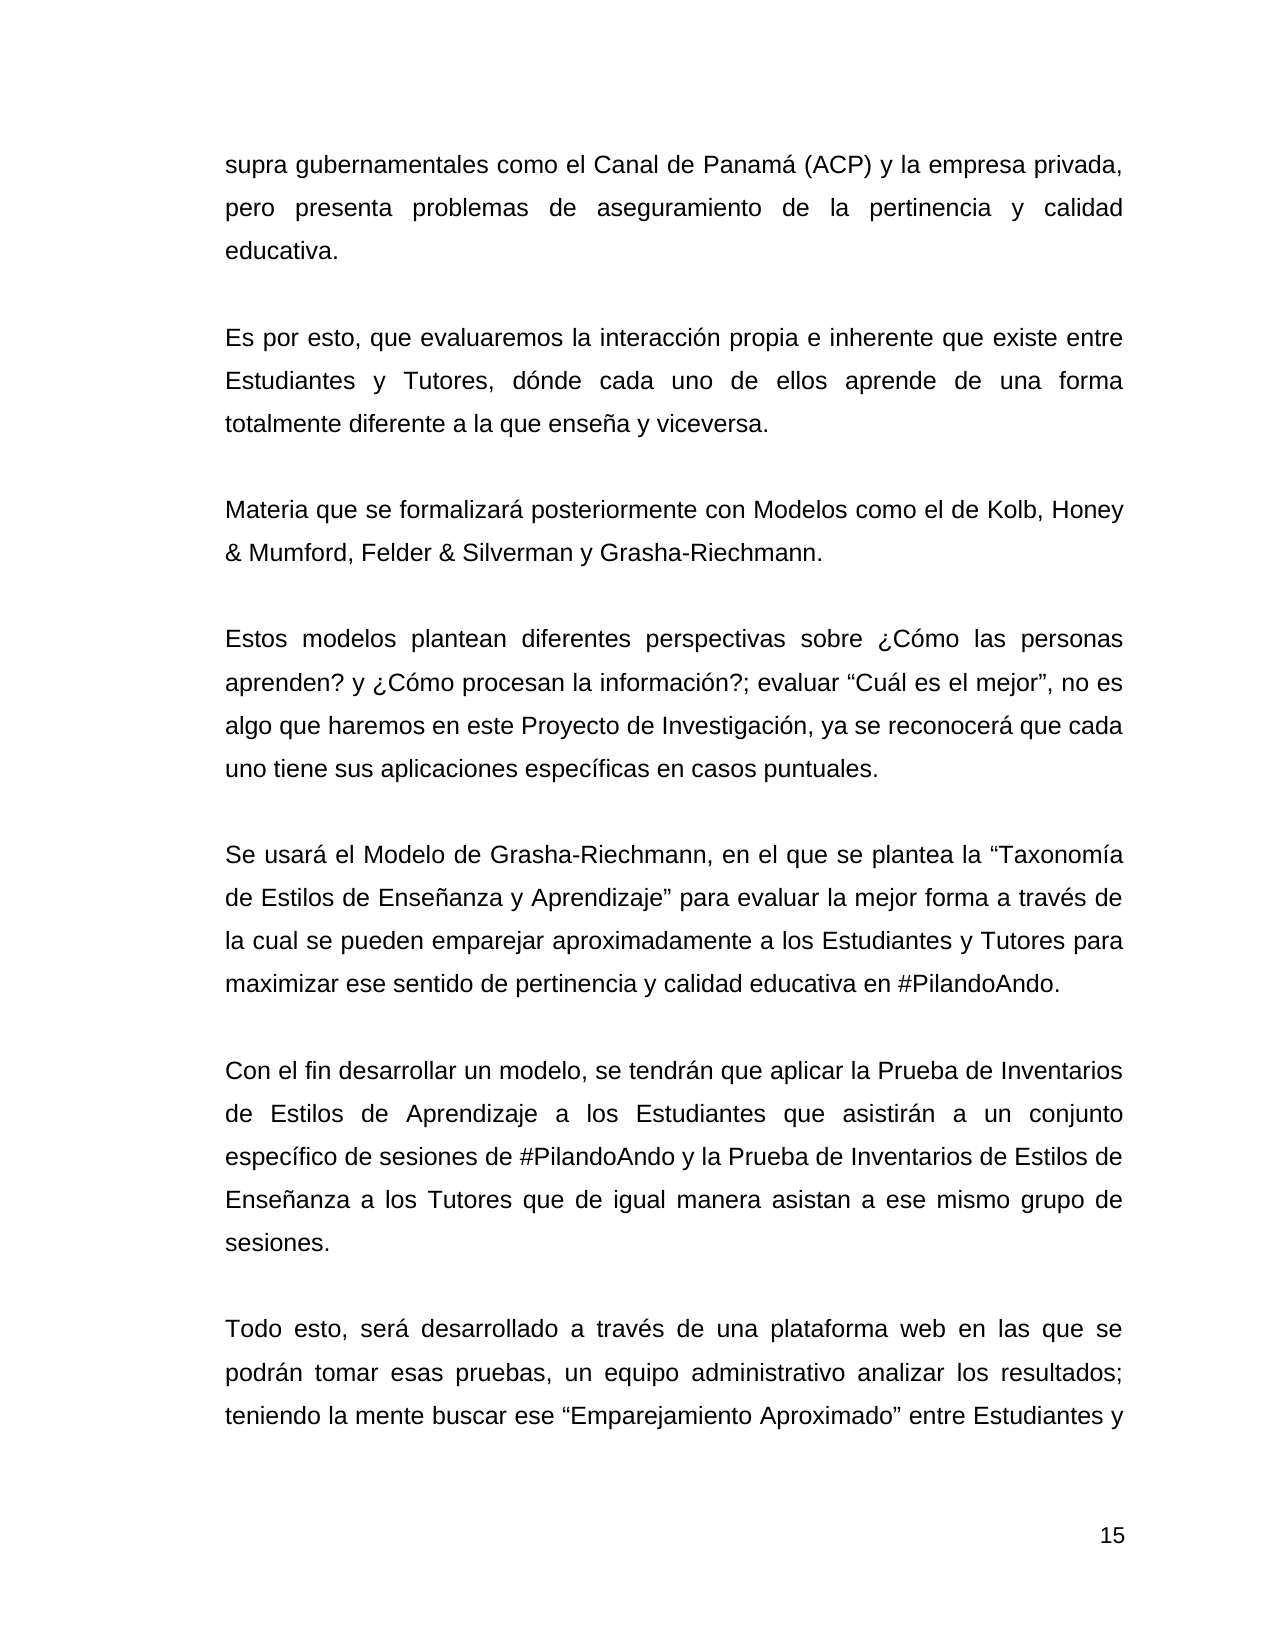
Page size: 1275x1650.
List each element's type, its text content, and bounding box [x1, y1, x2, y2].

text Materia que se formalizará posteriormente con Modelos como el de Kolb, Honey & Mumford, Felder & Silverman y Grasha-Riechmann. [225, 495, 1125, 567]
text Con el fin desarrollar un modelo, se tendrán que aplicar la Prueba de Inventarios de Estilos de Aprendizaje a los Estudiantes que asistirán a un conjunto específico de sesiones de #PilandoAndo y la Prueba de Inventarios de Estilos de Enseñanza a los Tutores que de igual manera asistan a ese mismo grupo de sesiones. [225, 1056, 1125, 1257]
text Estos modelos plantean diferentes perspectivas sobre ¿Cómo las personas aprenden? y ¿Cómo procesan la información?; evaluar “Cuál es el mejor”, no es algo que haremos en este Proyecto de Investigación, ya se reconocerá que cada uno tiene sus aplicaciones específicas en casos puntuales. [225, 624, 1125, 782]
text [225, 150, 1125, 265]
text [225, 1314, 1125, 1429]
text Se usará el Modelo de Grasha-Riechmann, en el que se plantea la “Taxonomía de Estilos de Enseñanza y Aprendizaje” para evaluar la mejor forma a través de la cual se pueden emparejar aproximadamente a los Estudiantes y Tutores para maximizar ese sentido de pertinencia y calidad educativa en #PilandoAndo. [225, 840, 1125, 998]
text Es por esto, que evaluaremos la interacción propia e inherente que existe entre Estudiantes y Tutores, dónde cada uno de ellos aprende de una forma totalmente diferente a la que enseña y viceversa. [225, 322, 1125, 437]
